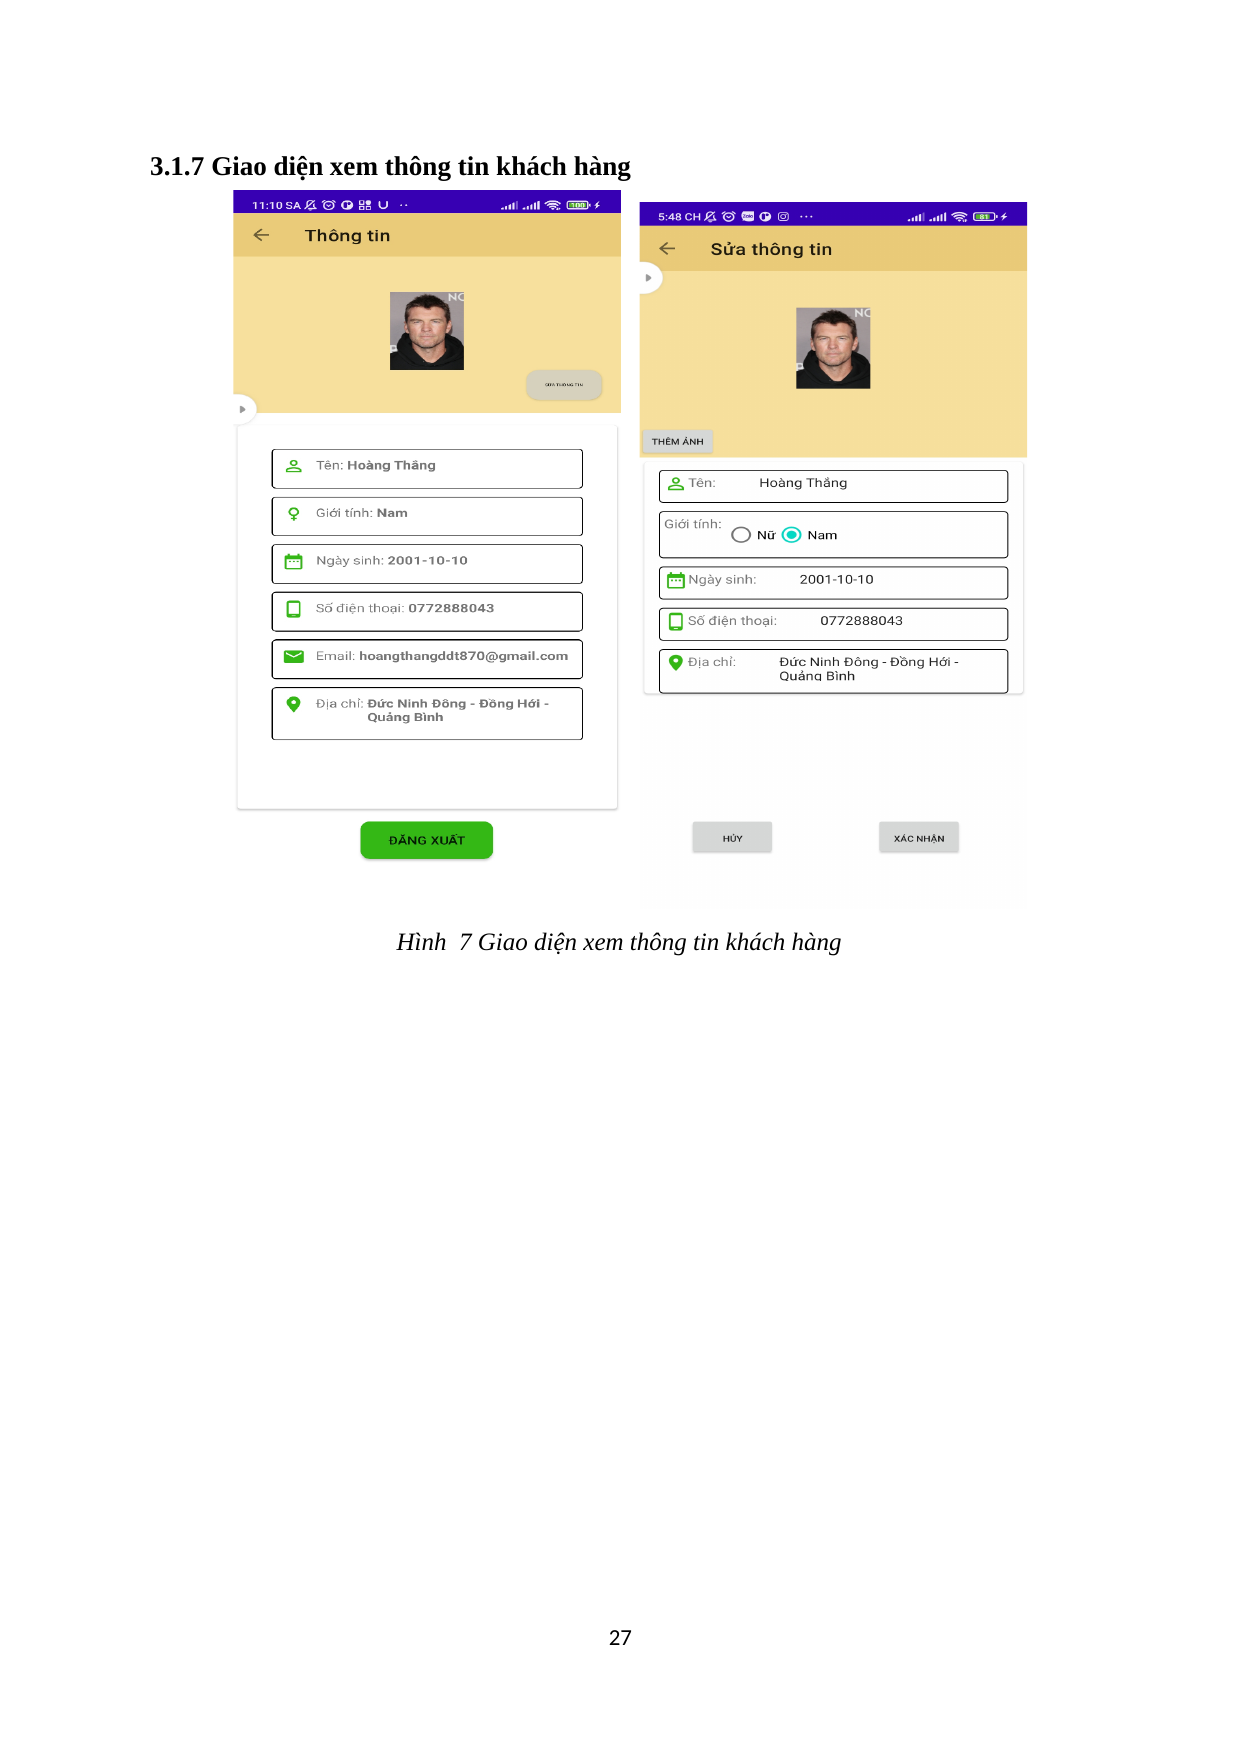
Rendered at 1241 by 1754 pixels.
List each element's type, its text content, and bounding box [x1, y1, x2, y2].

picture [233, 190, 621, 871]
text Hình 7 Giao diện xem thông tin khách hàng [150, 927, 1090, 955]
text 3.1.7 Giao diện xem thông tin khách hàng [150, 150, 1090, 181]
picture [639, 202, 1028, 909]
